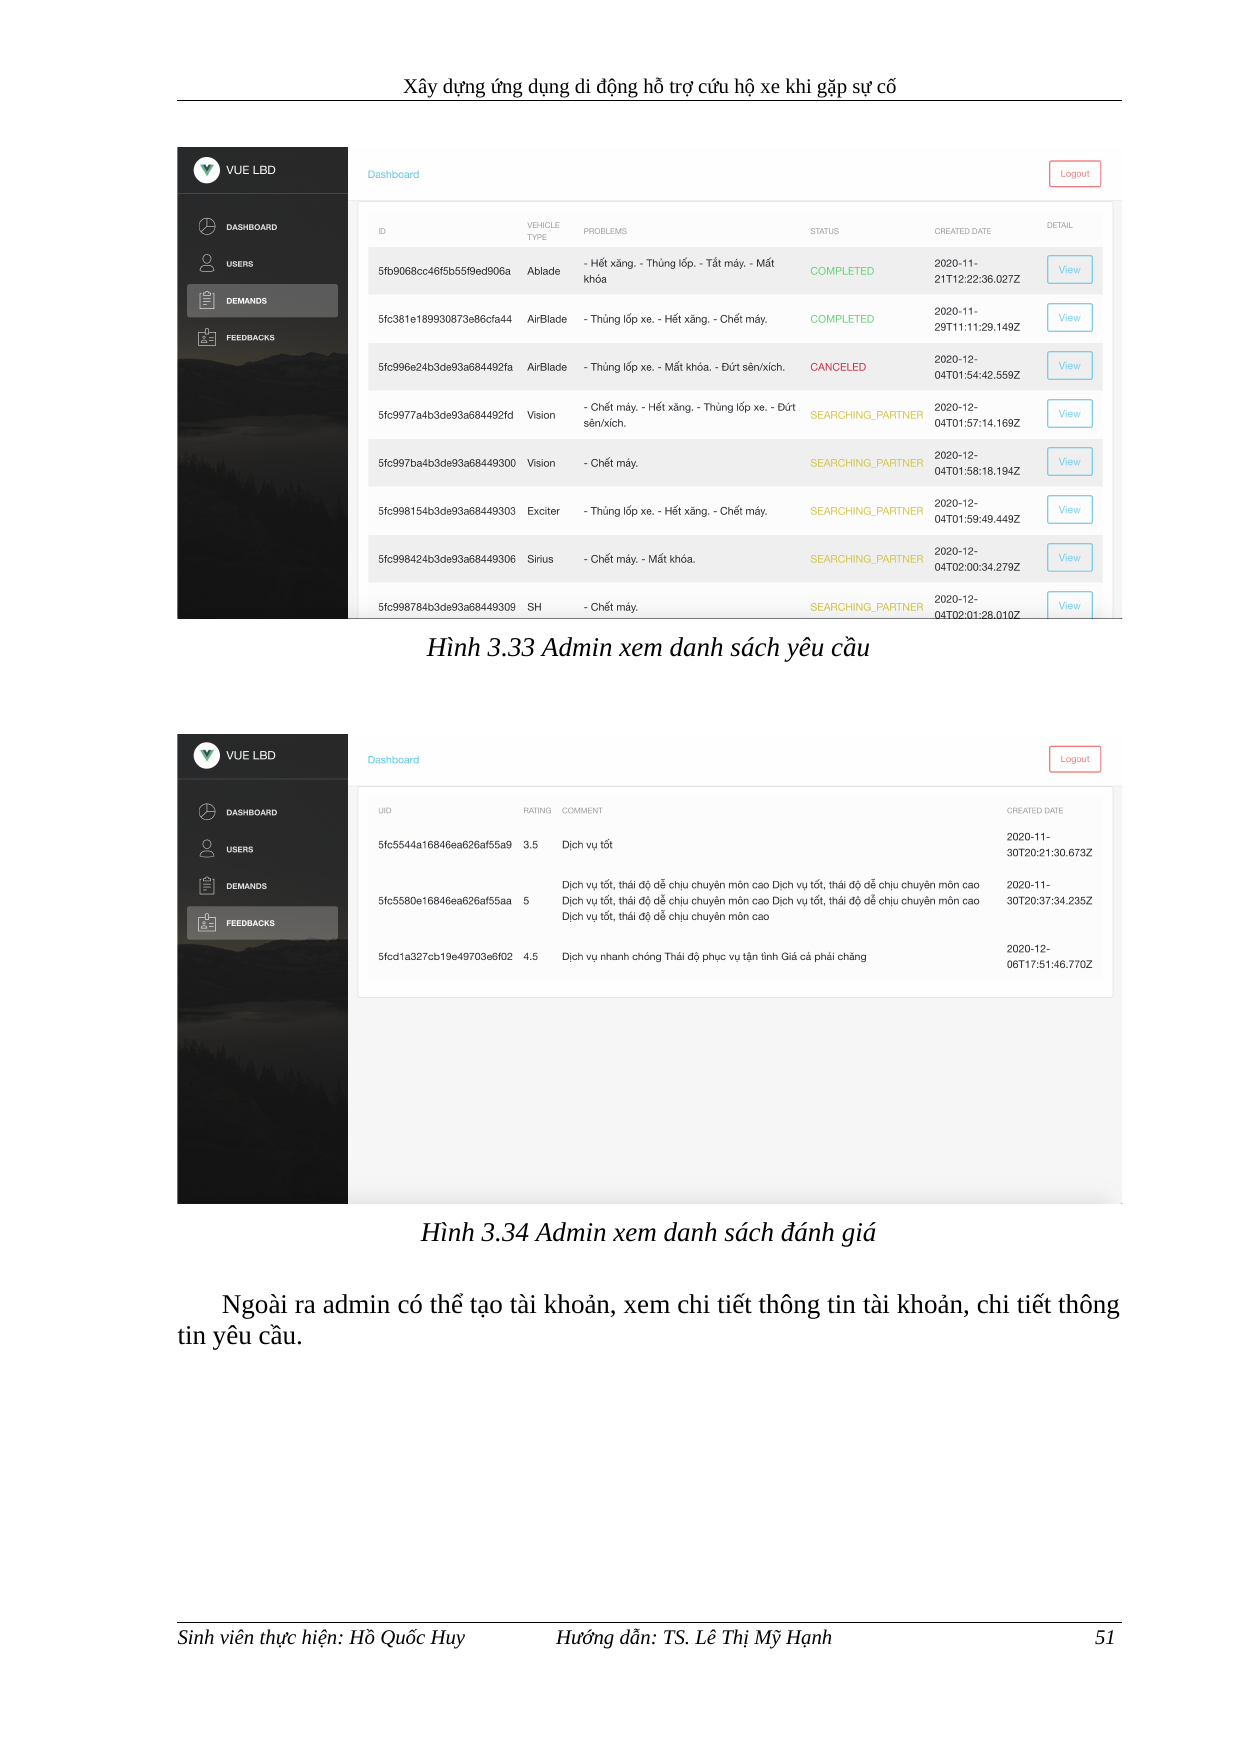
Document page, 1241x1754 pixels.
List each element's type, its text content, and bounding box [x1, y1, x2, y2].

picture [177, 147, 1123, 619]
picture [177, 734, 1123, 1204]
text Ngoài ra admin có thể tạo tài khoản, xem chi tiết thông tin tài khoản, chi tiết thông tin yêu cầu. [177, 1288, 1122, 1350]
